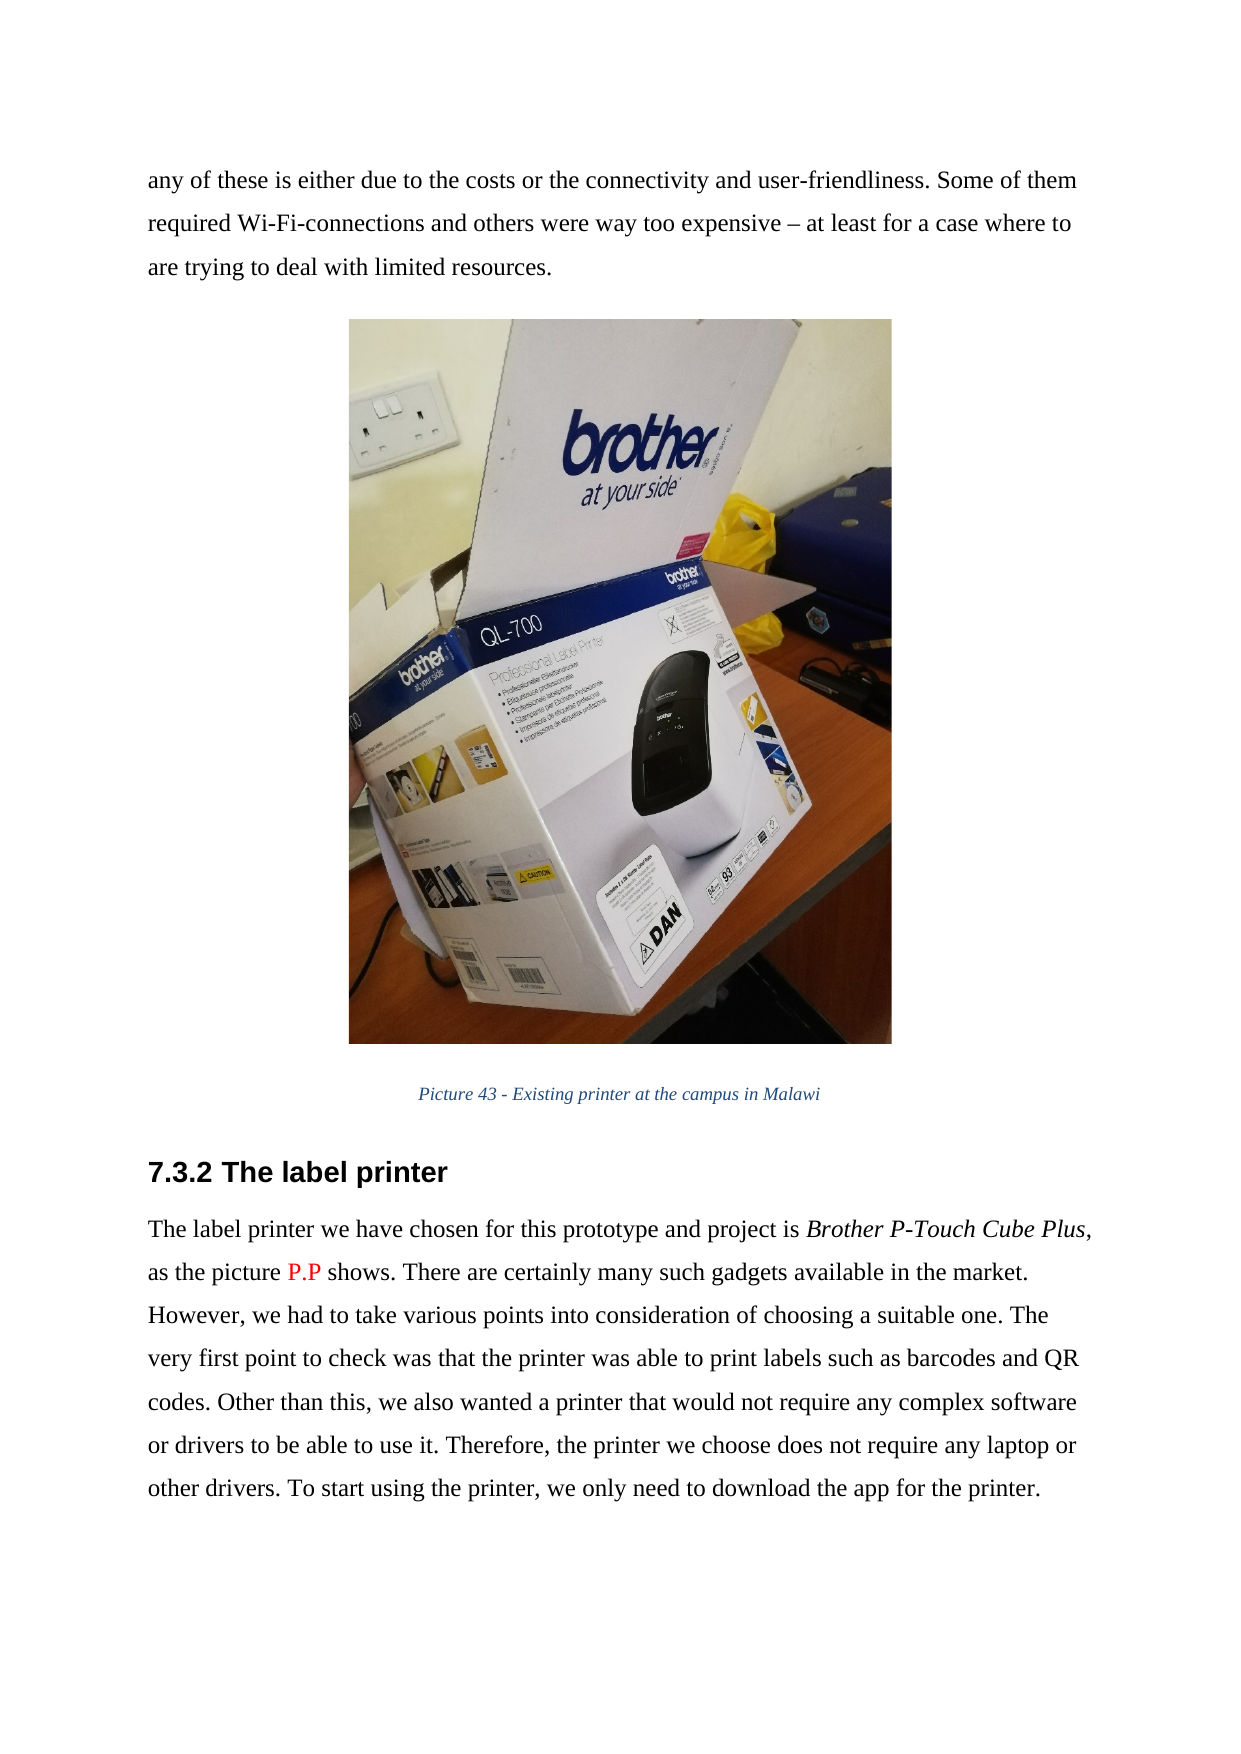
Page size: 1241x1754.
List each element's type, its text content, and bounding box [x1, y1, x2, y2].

picture [348, 319, 892, 1044]
text The label printer we have chosen for this prototype and project is Brother P-Touch Cube Plus, as the picture P.P shows. There are certainly many such gadgets available in the market. However, we had to take various points into consideration of choosing a suitable one. The very first point to check was that the printer was able to print labels such as barcodes and QR codes. Other than this, we also wanted a printer that would not require any complex software or drivers to be able to use it. Therefore, the printer we choose does not require any laptop or other drivers. To start using the printer, we only need to download the app for the printer. [148, 1214, 1092, 1502]
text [148, 165, 1092, 280]
text The label printer [148, 1155, 1092, 1188]
text Picture 43 - Existing printer at the campus in Malawi [148, 1083, 1092, 1105]
